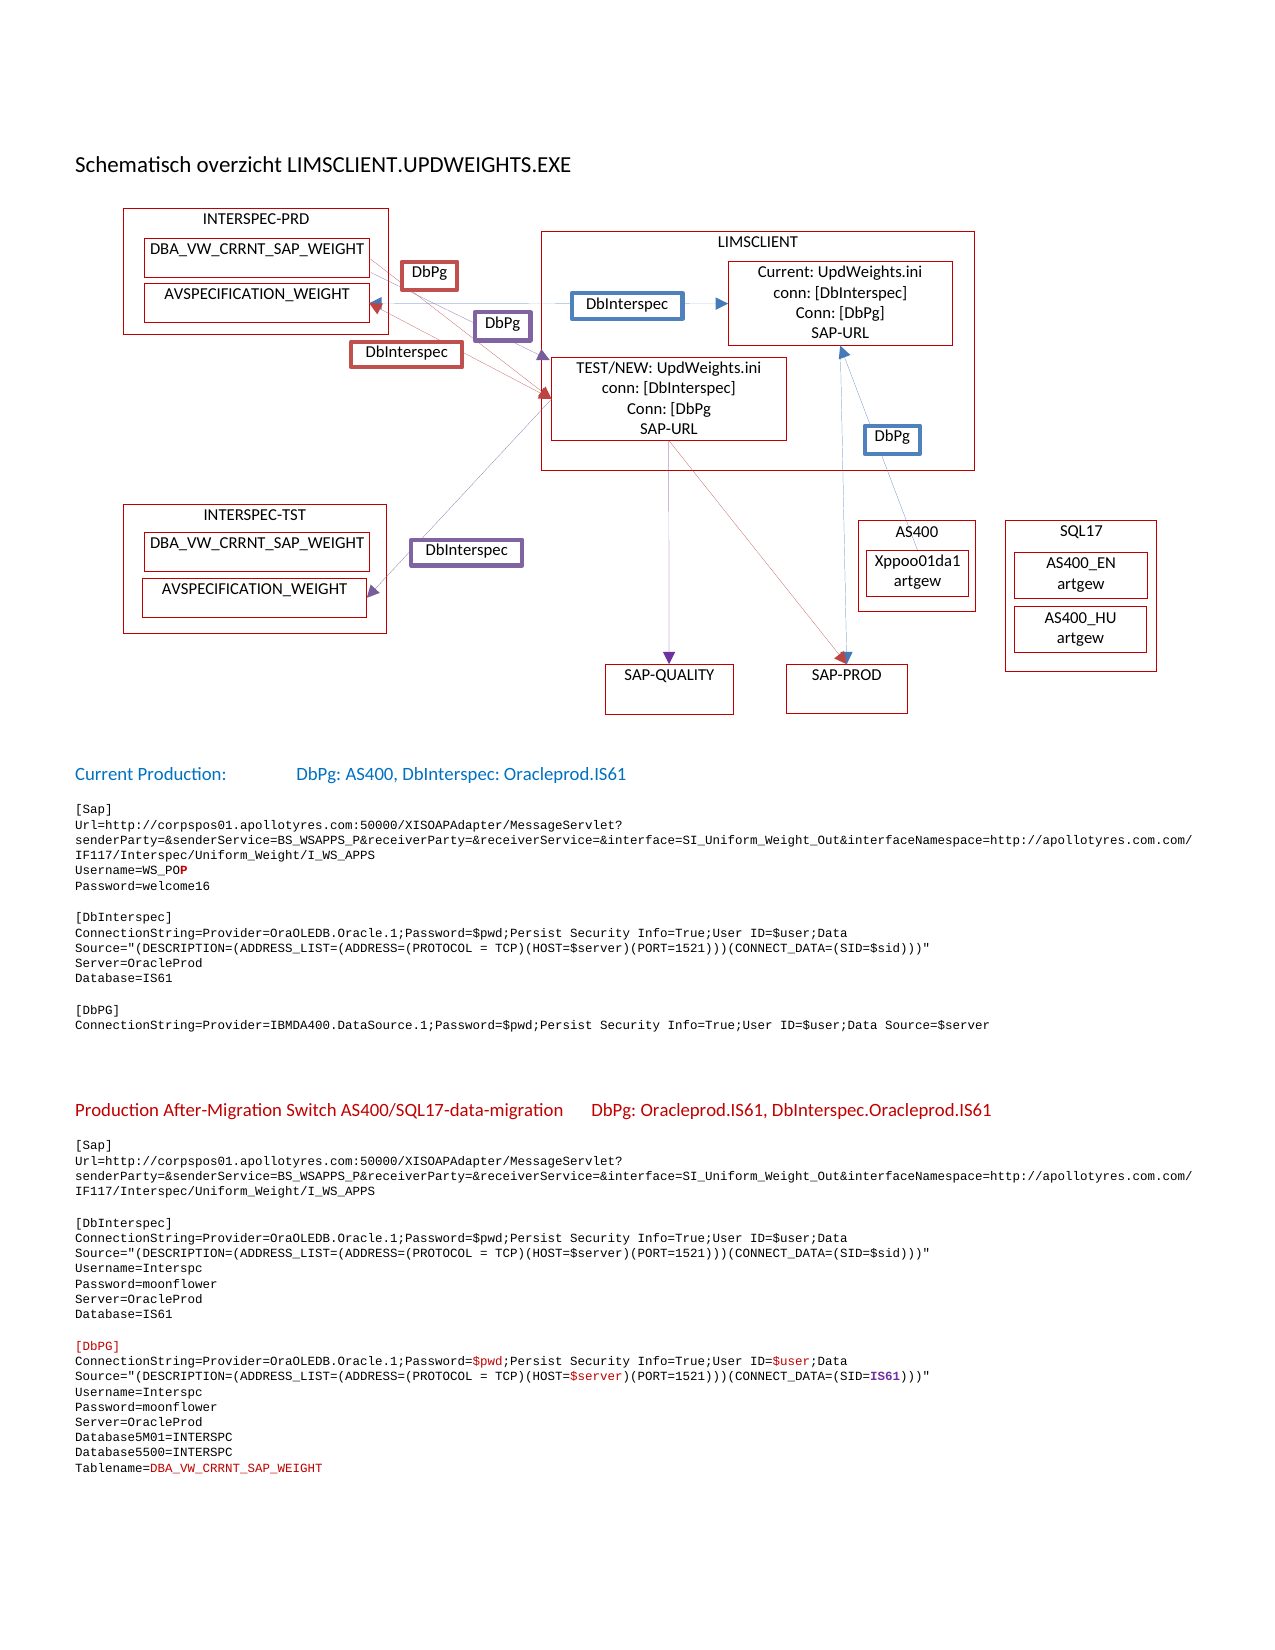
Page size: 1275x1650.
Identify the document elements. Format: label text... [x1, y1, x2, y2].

text [DbInterspec] ConnectionString=Provider=OraOLEDB.Oracle.1;Password=$pwd;Persist Security Info=True;User ID=$user;Data Source="(DESCRIPTION=(ADDRESS_LIST=(ADDRESS=(PROTOCOL = TCP)(HOST=$server)(PORT=1521)))(CONNECT_DATA=(SID=$sid)))" Username=Interspc Password=moonflower Server=OracleProd Database=IS61 [75, 1217, 1209, 1322]
text [DbPG] ConnectionString=Provider=OraOLEDB.Oracle.1;Password=$pwd;Persist Security Info=True;User ID=$user;Data Source="(DESCRIPTION=(ADDRESS_LIST=(ADDRESS=(PROTOCOL = TCP)(HOST=$server)(PORT=1521)))(CONNECT_DATA=(SID=IS61)))" Username=Interspc Password=moonflower Server=OracleProd Database5M01=INTERSPC Database5500=INTERSPC Tablename=DBA_VW_CRRNT_SAP_WEIGHT [75, 1340, 1209, 1476]
text Production After-Migration Switch AS400/SQL17-data-migration DbPg: Oracleprod.IS61, DbInterspec.Oracleprod.IS61 [75, 1098, 1209, 1121]
text [DbInterspec] ConnectionString=Provider=OraOLEDB.Oracle.1;Password=$pwd;Persist Security Info=True;User ID=$user;Data Source="(DESCRIPTION=(ADDRESS_LIST=(ADDRESS=(PROTOCOL = TCP)(HOST=$server)(PORT=1521)))(CONNECT_DATA=(SID=$sid)))" Server=OracleProd Database=IS61 [75, 911, 1209, 986]
text Schematisch overzicht LIMSCLIENT.UPDWEIGHTS.EXE [75, 150, 1209, 178]
text [Sap] Url=http://corpspos01.apollotyres.com:50000/XISOAPAdapter/MessageServlet?senderParty=&senderService=BS_WSAPPS_P&receiverParty=&receiverService=&interface=SI_Uniform_Weight_Out&interfaceNamespace=http://apollotyres.com.com/IF117/Interspec/Uniform_Weight/I_WS_APPS [75, 1139, 1209, 1199]
text Current Production: DbPg: AS400, DbInterspec: Oracleprod.IS61 [75, 762, 1209, 785]
text [Sap] Url=http://corpspos01.apollotyres.com:50000/XISOAPAdapter/MessageServlet?senderParty=&senderService=BS_WSAPPS_P&receiverParty=&receiverService=&interface=SI_Uniform_Weight_Out&interfaceNamespace=http://apollotyres.com.com/IF117/Interspec/Uniform_Weight/I_WS_APPS Username=WS_POP Password=welcome16 [75, 803, 1209, 894]
text [DbPG] ConnectionString=Provider=IBMDA400.DataSource.1;Password=$pwd;Persist Security Info=True;User ID=$user;Data Source=$server [75, 1004, 1209, 1033]
